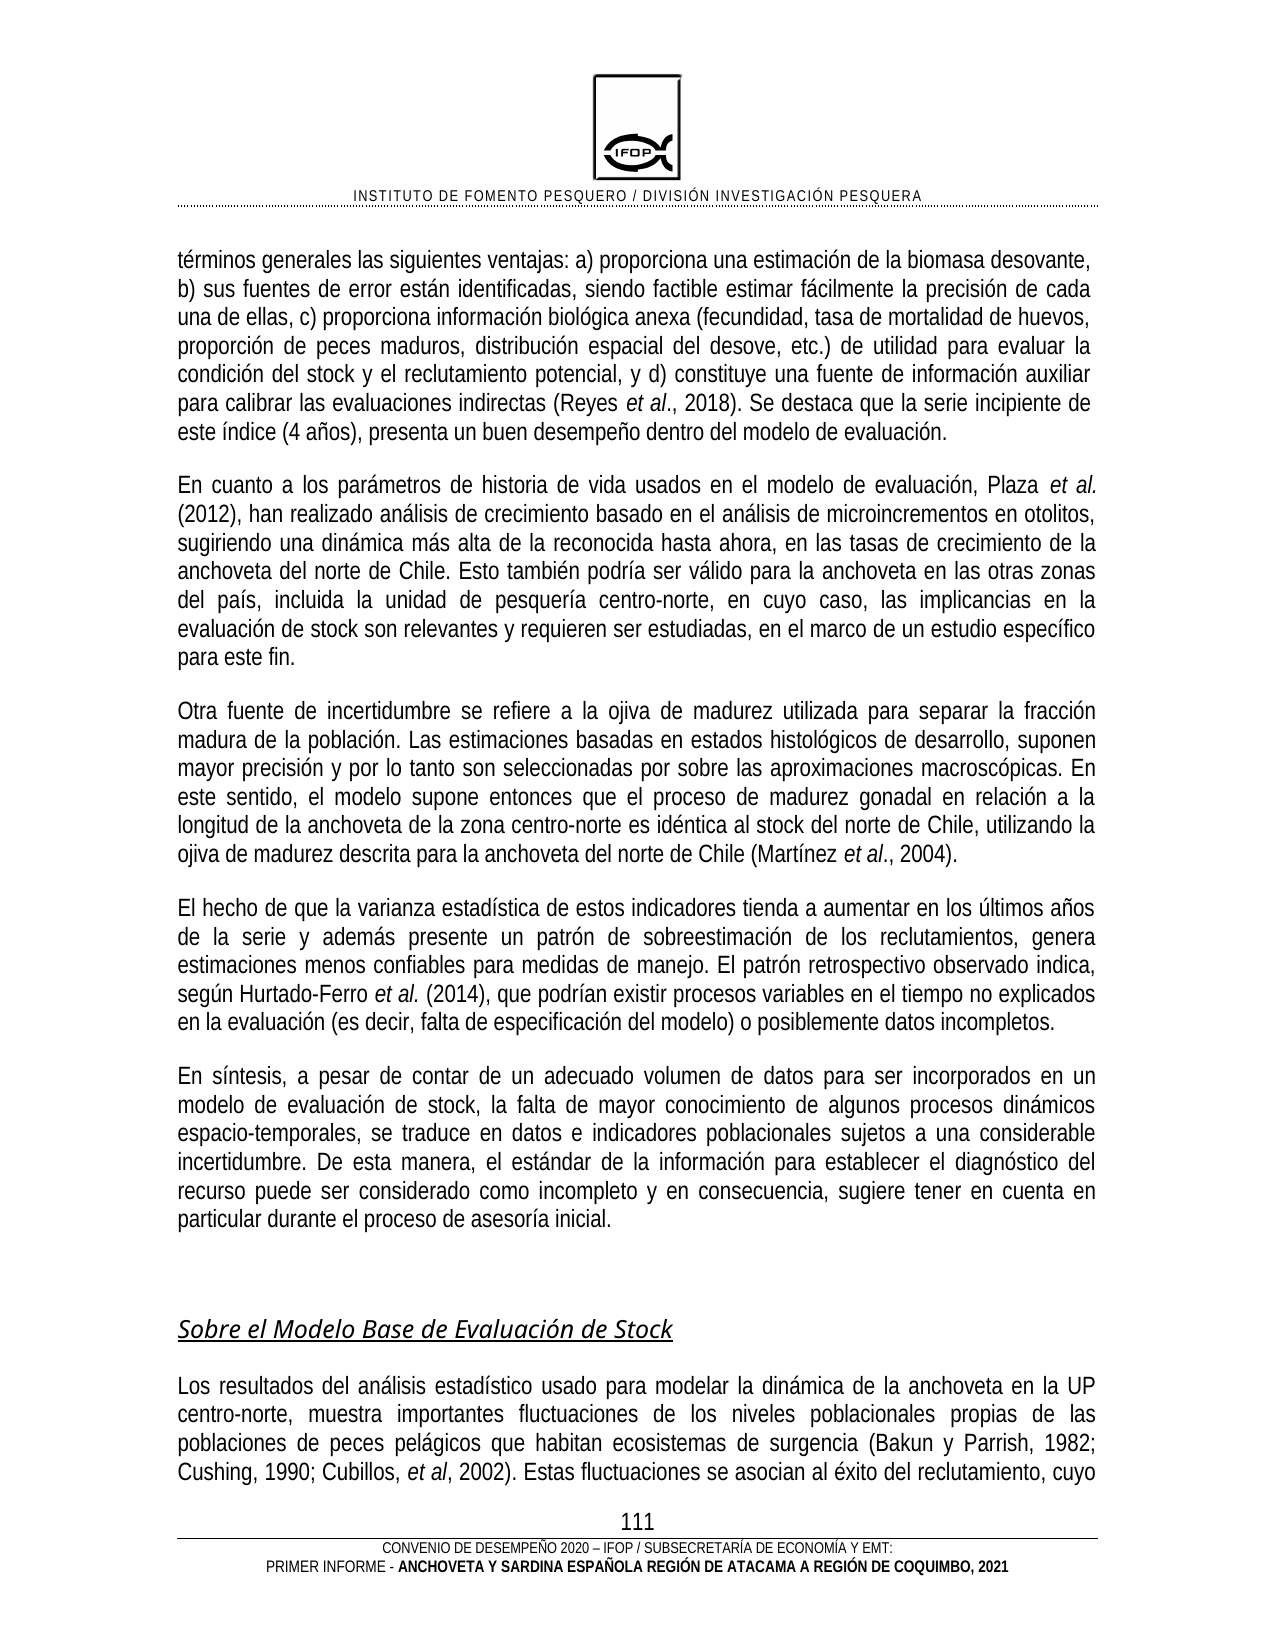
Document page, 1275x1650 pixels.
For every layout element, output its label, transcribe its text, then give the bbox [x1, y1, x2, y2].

text En síntesis, a pesar de contar de un adecuado volumen de datos para ser incorporados en un modelo de evaluación de stock, la falta de mayor conocimiento de algunos procesos dinámicos espacio-temporales, se traduce en datos e indicadores poblacionales sujetos a una considerable incertidumbre. De esta manera, el estándar de la información para establecer el diagnóstico del recurso puede ser considerado como incompleto y en consecuencia, sugiere tener en cuenta en particular durante el proceso de asesoría inicial. [177, 1061, 1098, 1233]
text El hecho de que la varianza estadística de estos indicadores tienda a aumentar en los últimos años de la serie y además presente un patrón de sobreestimación de los reclutamientos, genera estimaciones menos confiables para medidas de manejo. El patrón retrospectivo observado indica, según Hurtado-Ferro et al. (2014), que podrían existir procesos variables en el tiempo no explicados en la evaluación (es decir, falta de especificación del modelo) o posiblemente datos incompletos. [177, 893, 1098, 1036]
text En cuanto a los parámetros de historia de vida usados en el modelo de evaluación, Plaza et al. (2012), han realizado análisis de crecimiento basado en el análisis de microincrementos en otolitos, sugiriendo una dinámica más alta de la reconocida hasta ahora, en las tasas de crecimiento de la anchoveta del norte de Chile. Esto también podría ser válido para la anchoveta en las otras zonas del país, incluida la unidad de pesquería centro-norte, en cuyo caso, las implicancias en la evaluación de stock son relevantes y requieren ser estudiadas, en el marco de un estudio específico para este fin. [177, 470, 1098, 671]
subtitle Sobre el Modelo Base de Evaluación de Stock [177, 1312, 1098, 1346]
text Otra fuente de incertidumbre se refiere a la ojiva de madurez utilizada para separar la fracción madura de la población. Las estimaciones basadas en estados histológicos de desarrollo, suponen mayor precisión y por lo tanto son seleccionadas por sobre las aproximaciones macroscópicas. En este sentido, el modelo supone entonces que el proceso de madurez gonadal en relación a la longitud de la anchoveta de la zona centro-norte es idéntica al stock del norte de Chile, utilizando la ojiva de madurez descrita para la anchoveta del norte de Chile (Martínez et al., 2004). [177, 696, 1098, 868]
picture [592, 73, 683, 185]
